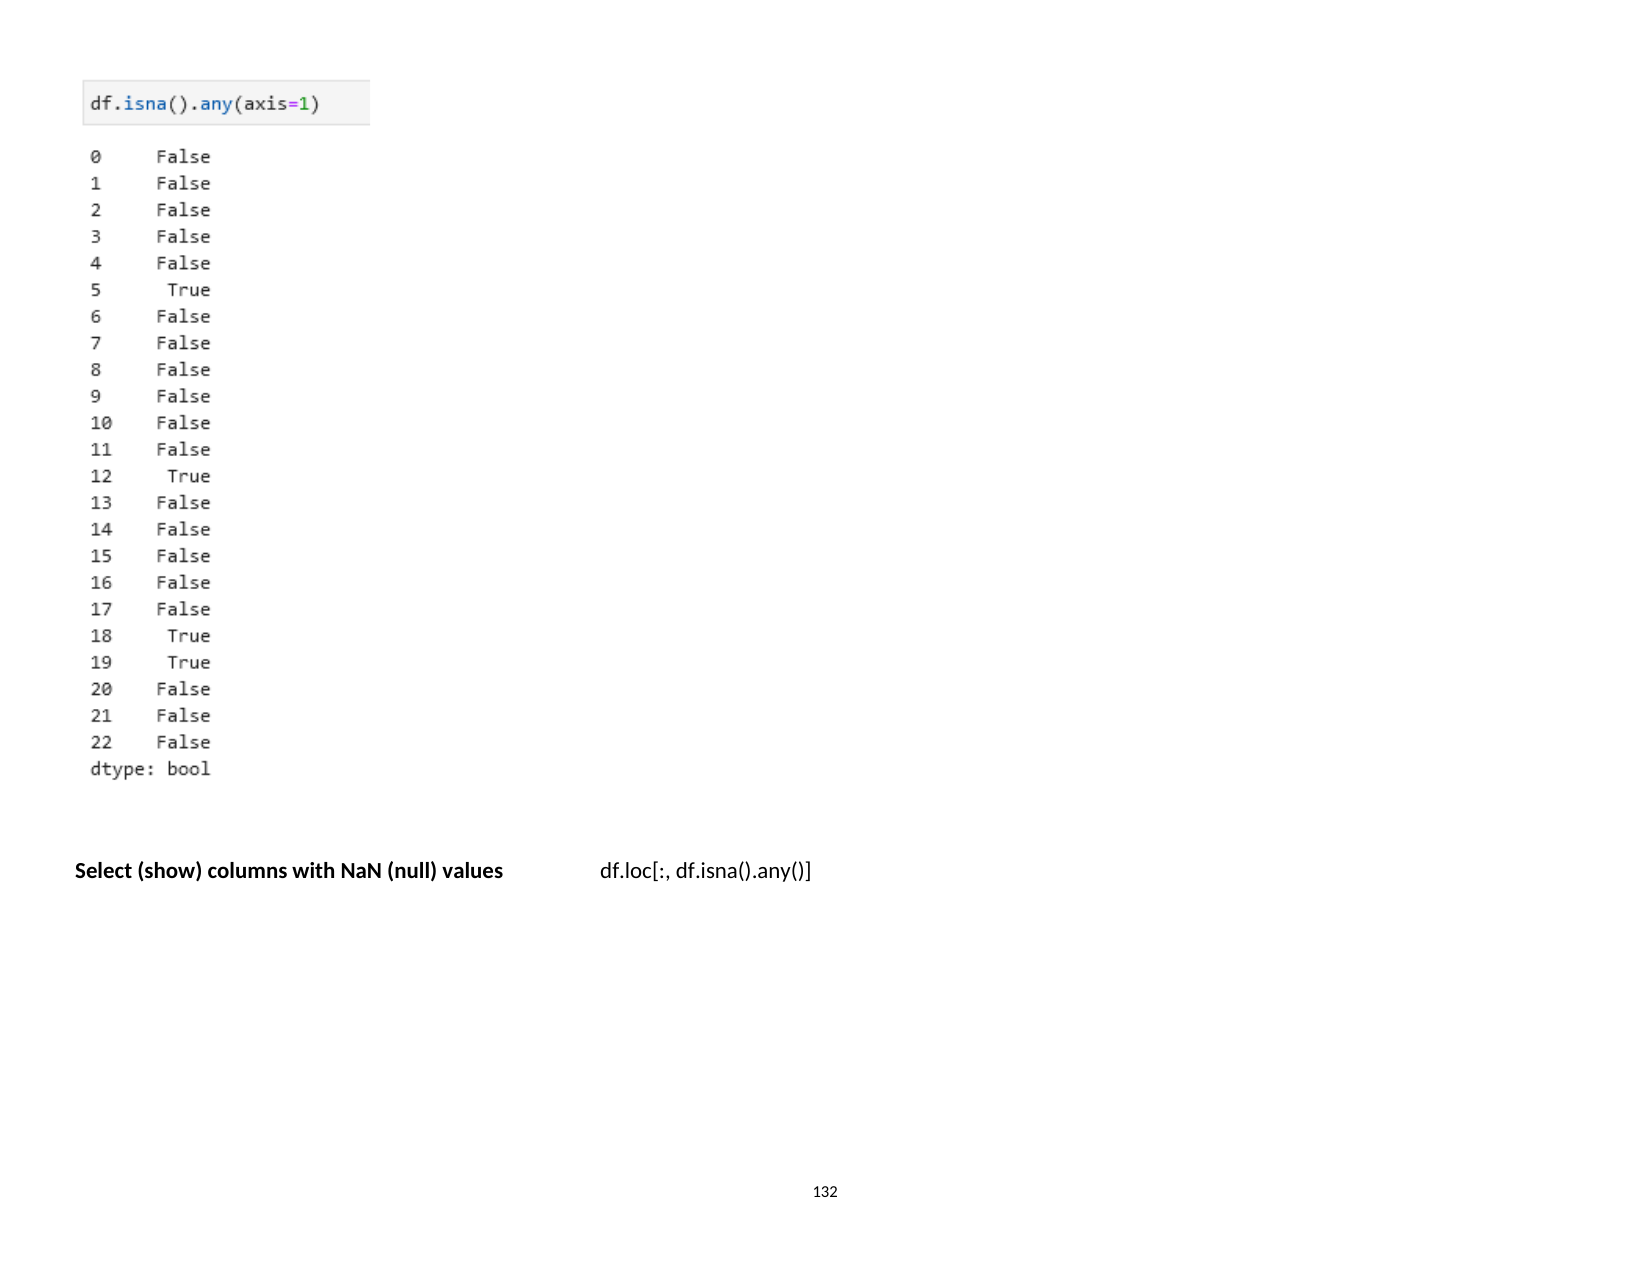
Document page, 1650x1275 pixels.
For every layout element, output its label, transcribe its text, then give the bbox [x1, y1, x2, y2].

text Select (show) columns with NaN (null) values df.loc[:, df.isna().any()] [75, 856, 1575, 884]
picture [75, 75, 371, 791]
